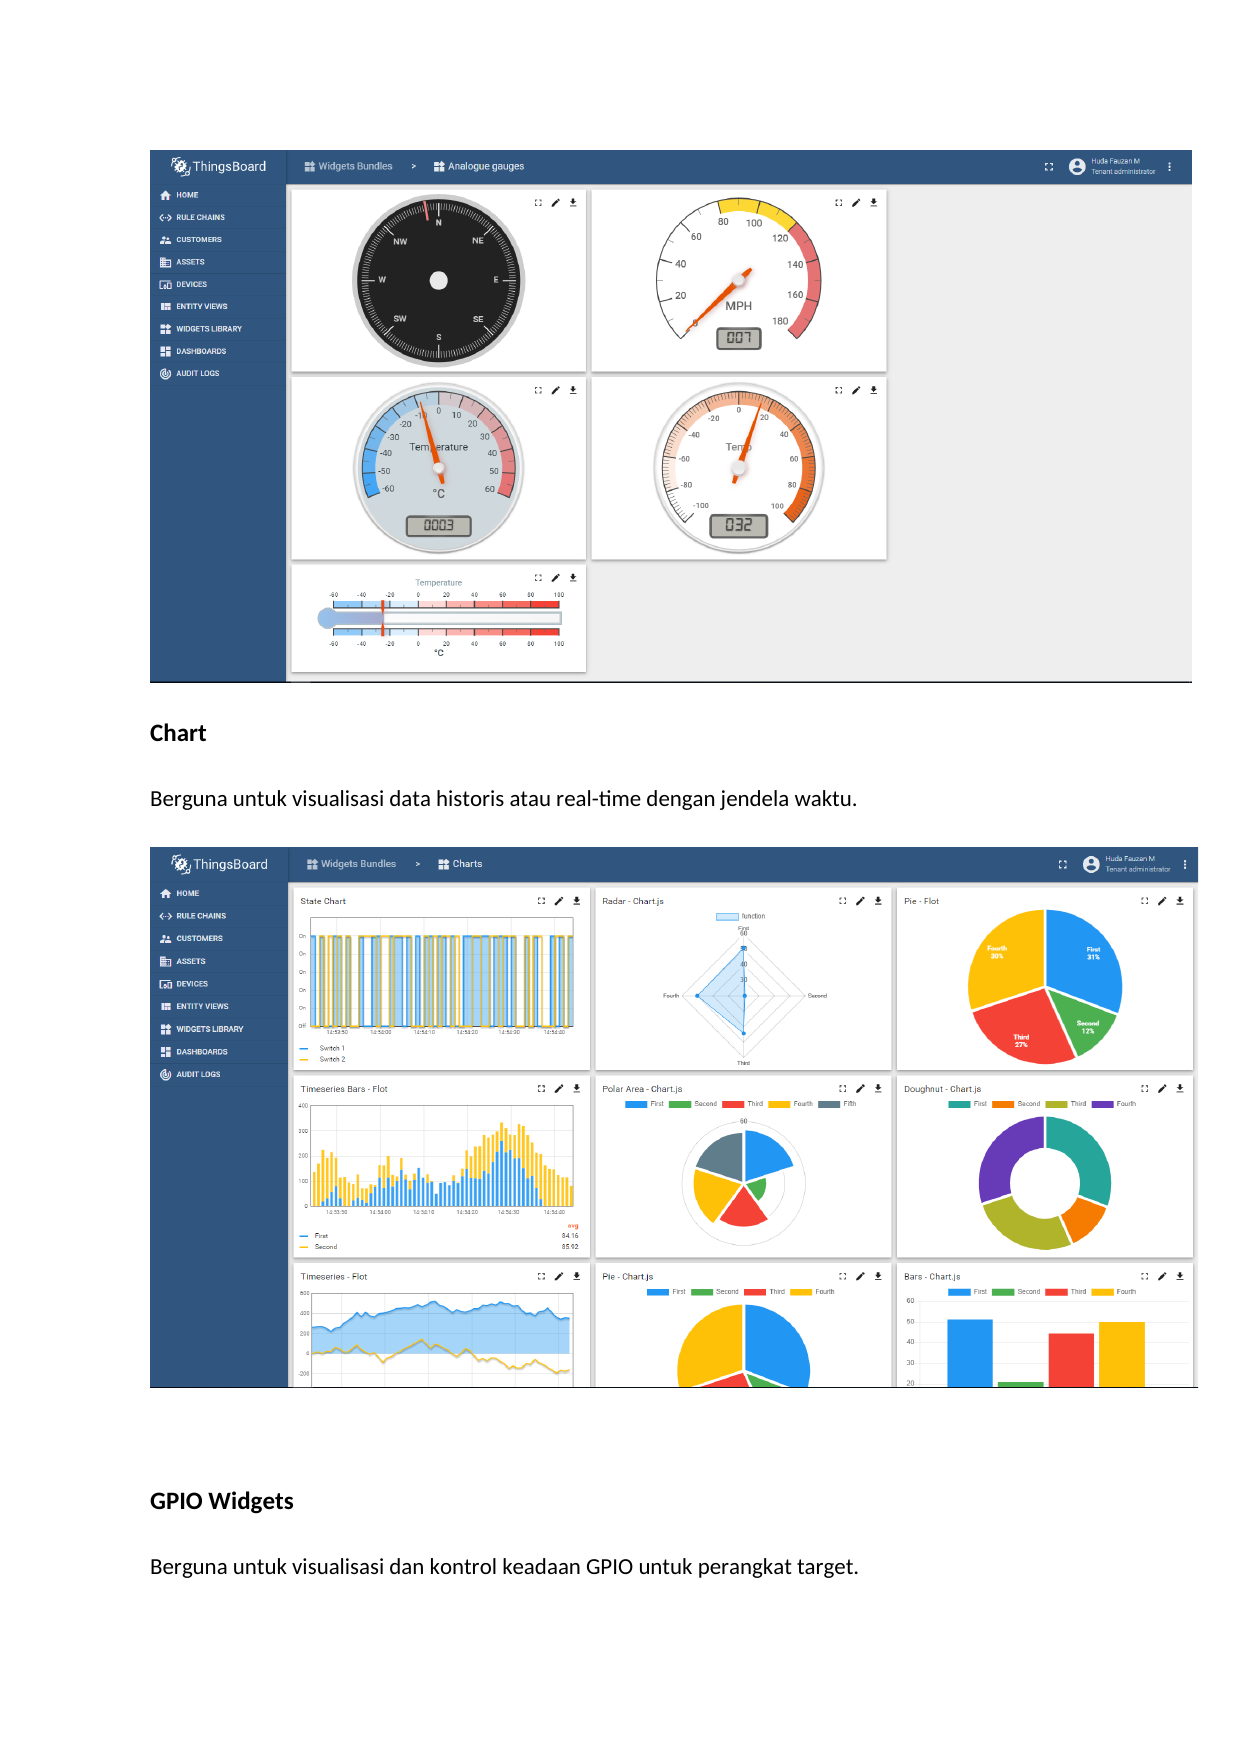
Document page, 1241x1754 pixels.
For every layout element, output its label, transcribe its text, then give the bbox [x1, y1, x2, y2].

text Berguna untuk visualisasi data historis atau real-time dengan jendela waktu. [150, 784, 1090, 812]
picture [150, 150, 1192, 683]
picture [150, 847, 1199, 1388]
text GPIO Widgets [150, 1485, 1090, 1516]
text Berguna untuk visualisasi dan kontrol keadaan GPIO untuk perangkat target. [150, 1552, 1090, 1580]
text Chart [150, 718, 1090, 748]
